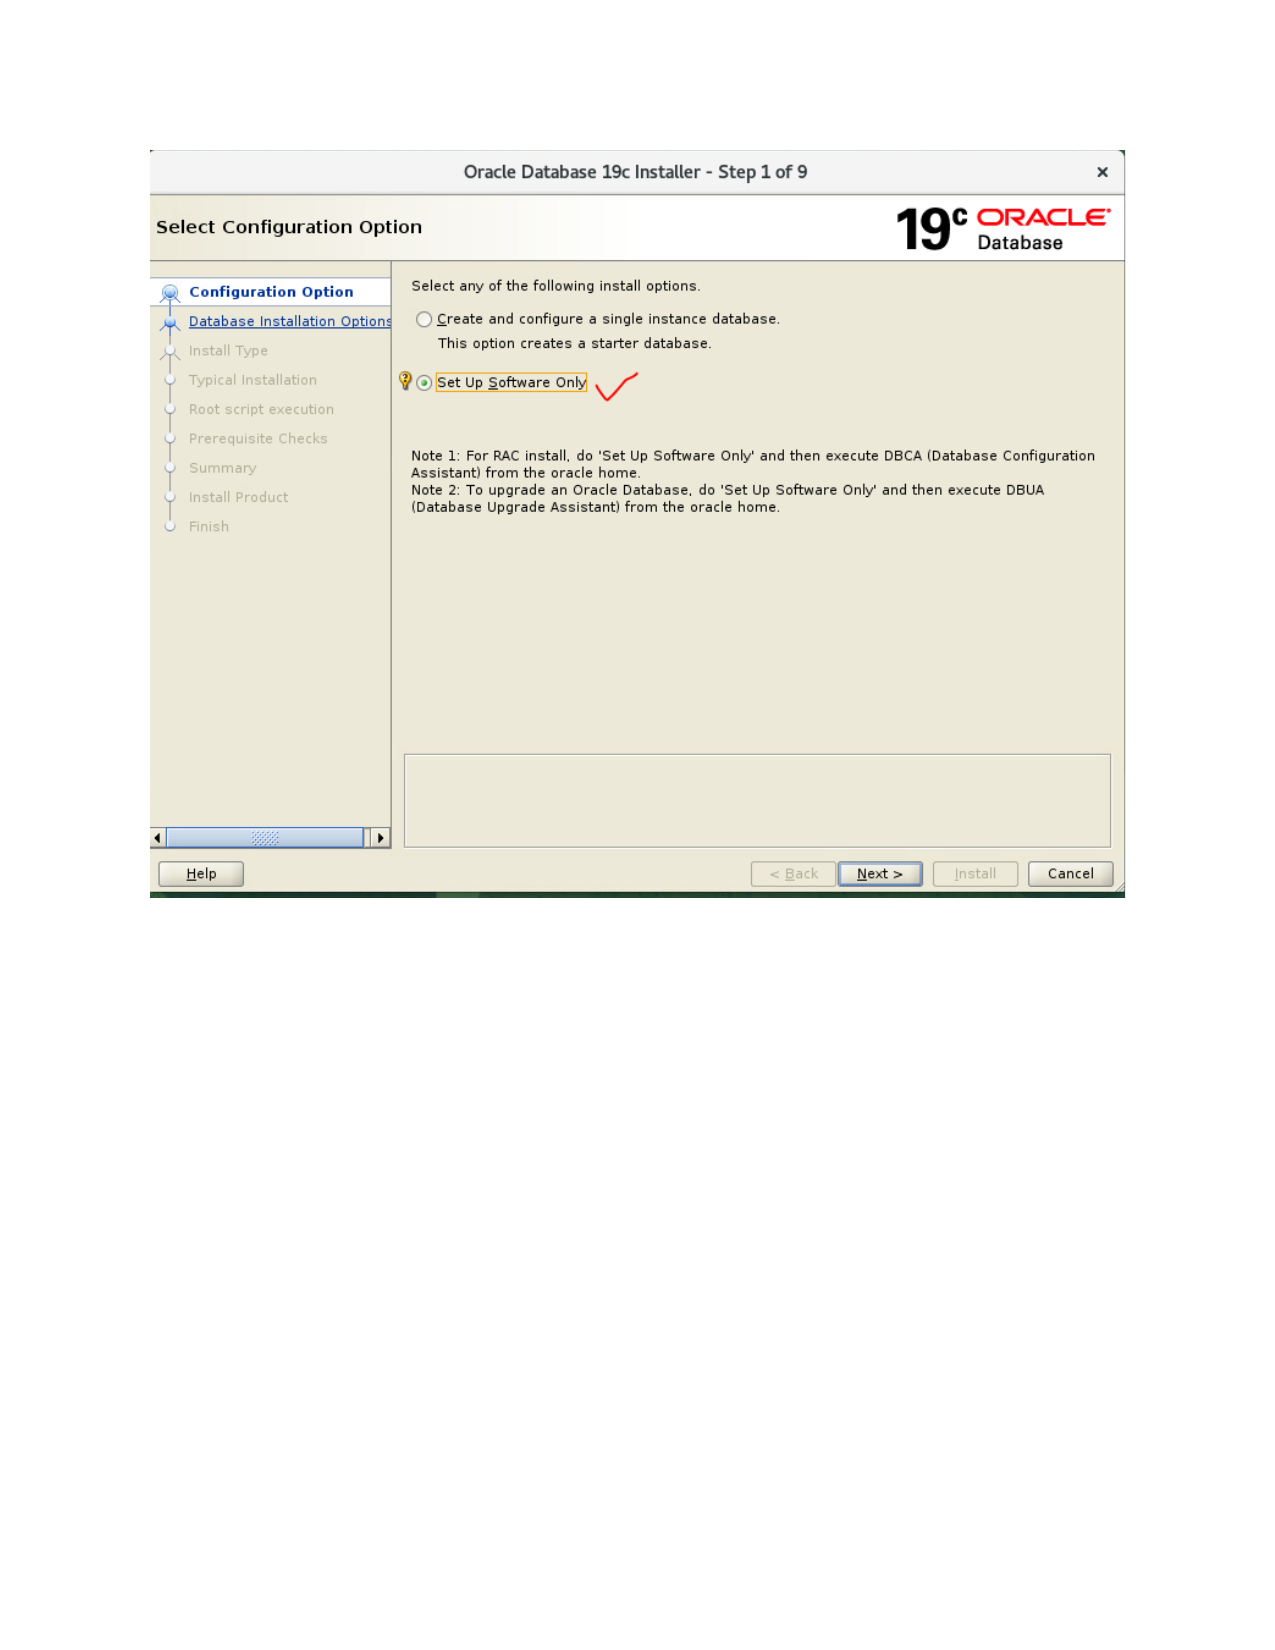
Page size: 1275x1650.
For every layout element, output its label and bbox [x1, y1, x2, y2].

picture [150, 150, 1125, 898]
